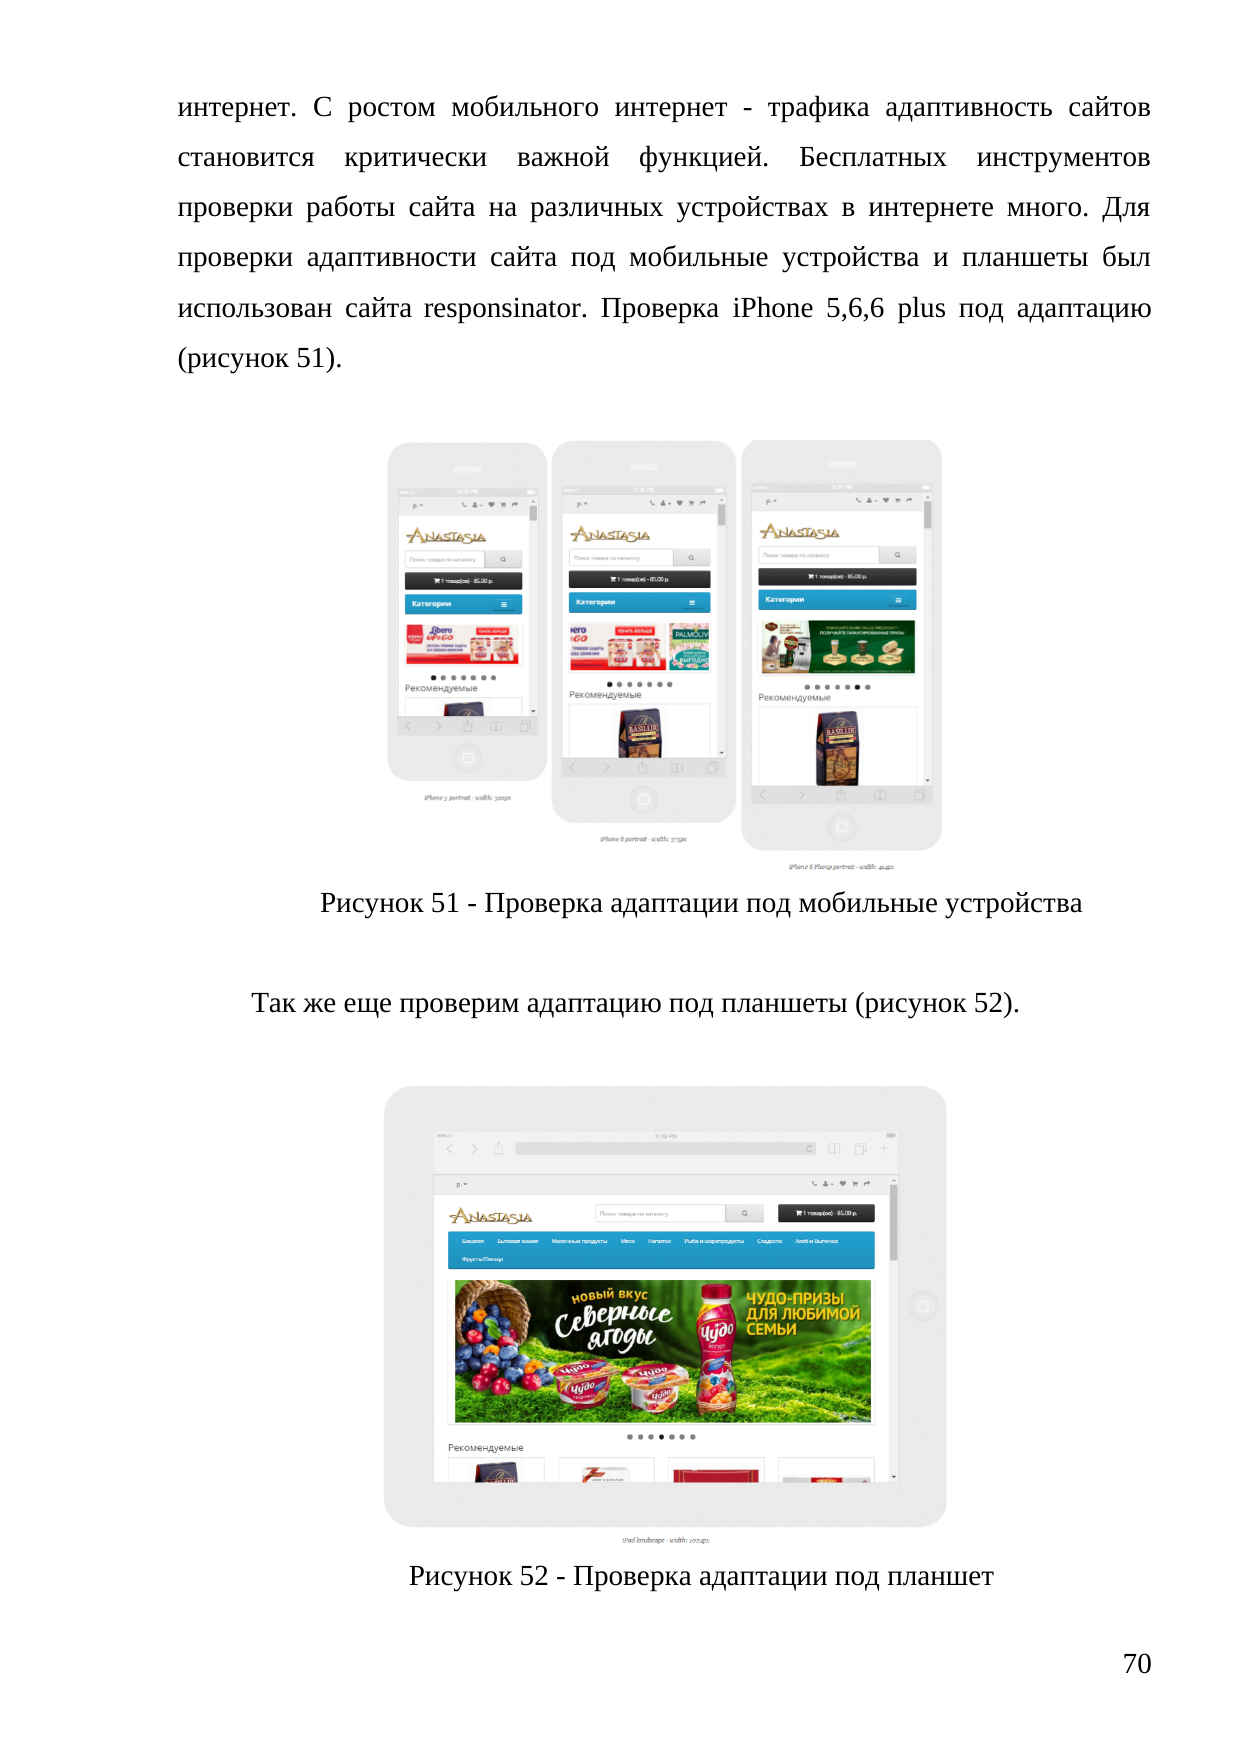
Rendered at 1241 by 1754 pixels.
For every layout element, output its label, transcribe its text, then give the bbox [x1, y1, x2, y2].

text Рисунок 52 - Проверка адаптации под планшет [177, 1558, 1152, 1592]
picture [386, 440, 943, 872]
text Рисунок 51 - Проверка адаптации под мобильные устройства [177, 885, 1152, 918]
text Так же еще проверим адаптацию под планшеты (рисунок 52). [177, 985, 1152, 1019]
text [177, 89, 1152, 374]
picture [382, 1086, 947, 1545]
